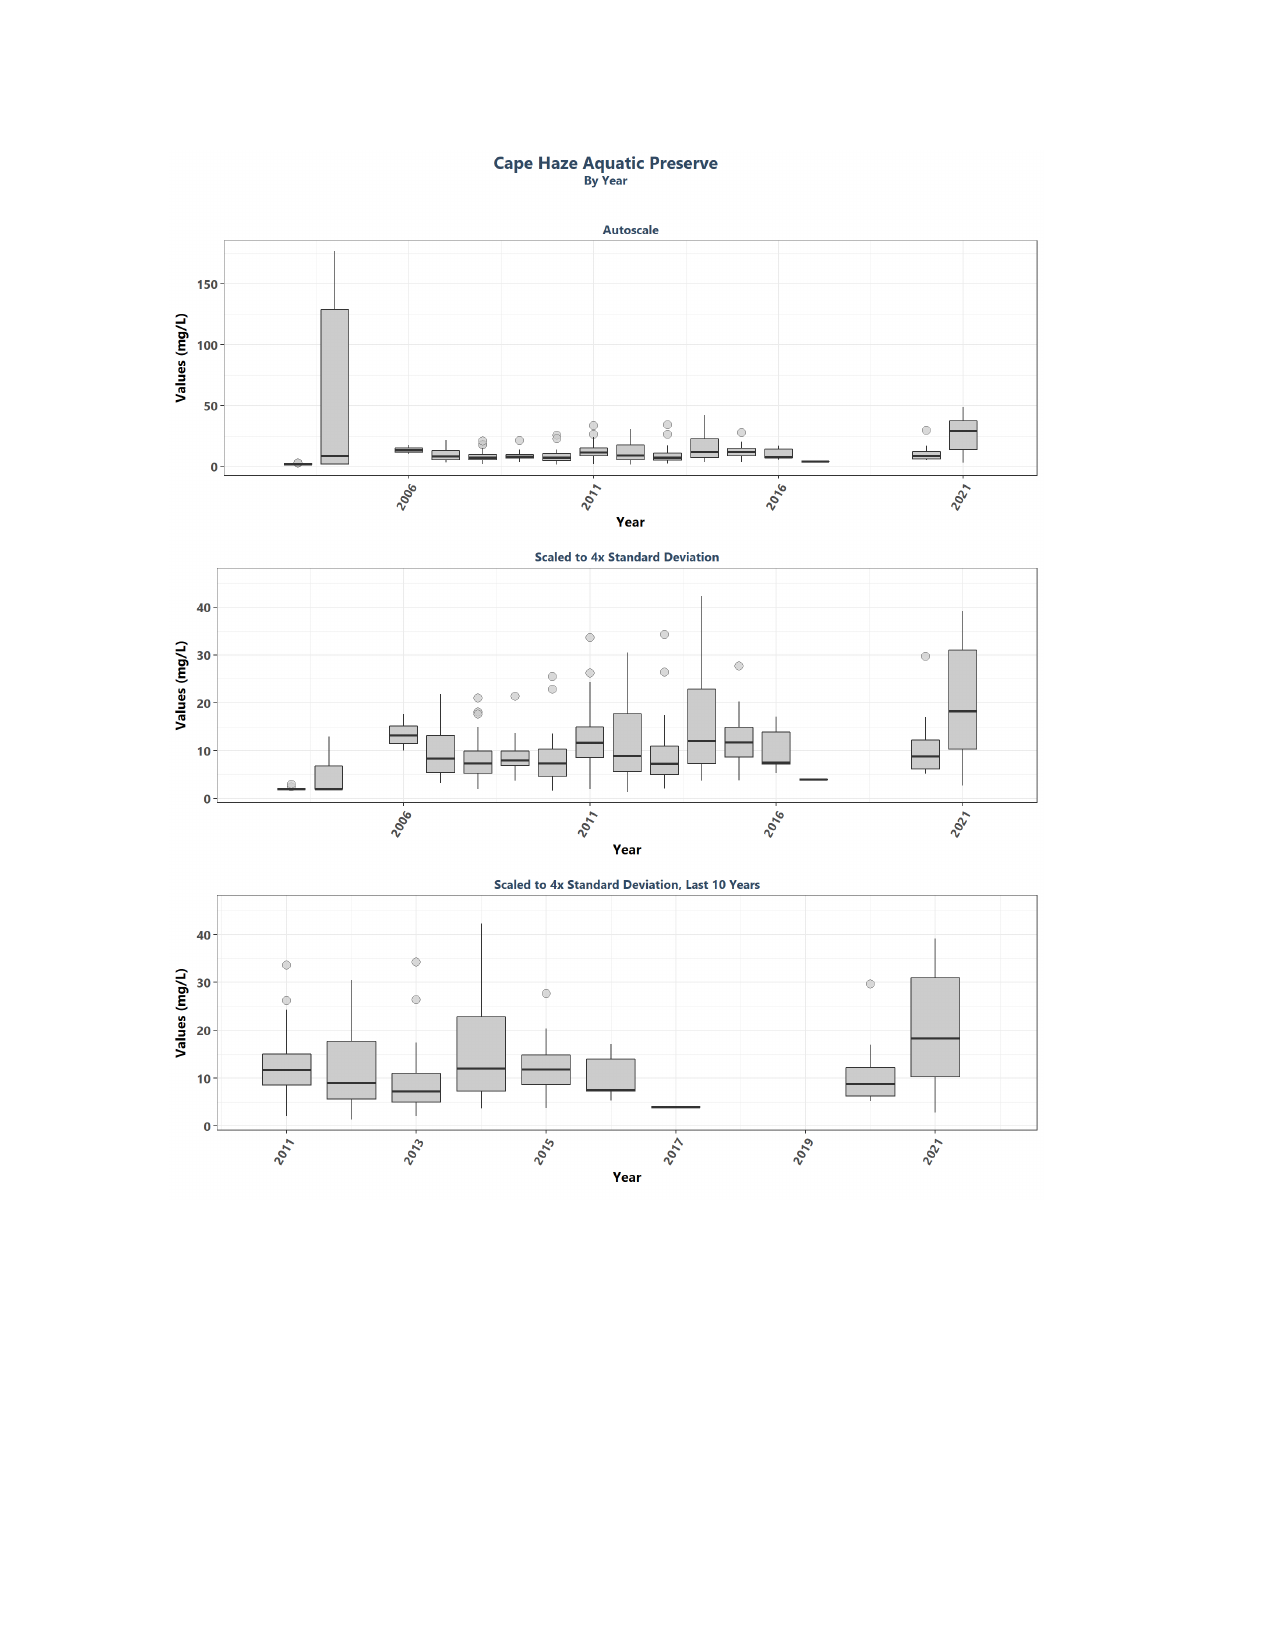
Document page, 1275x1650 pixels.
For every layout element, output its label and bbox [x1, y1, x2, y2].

picture [168, 150, 1044, 1200]
